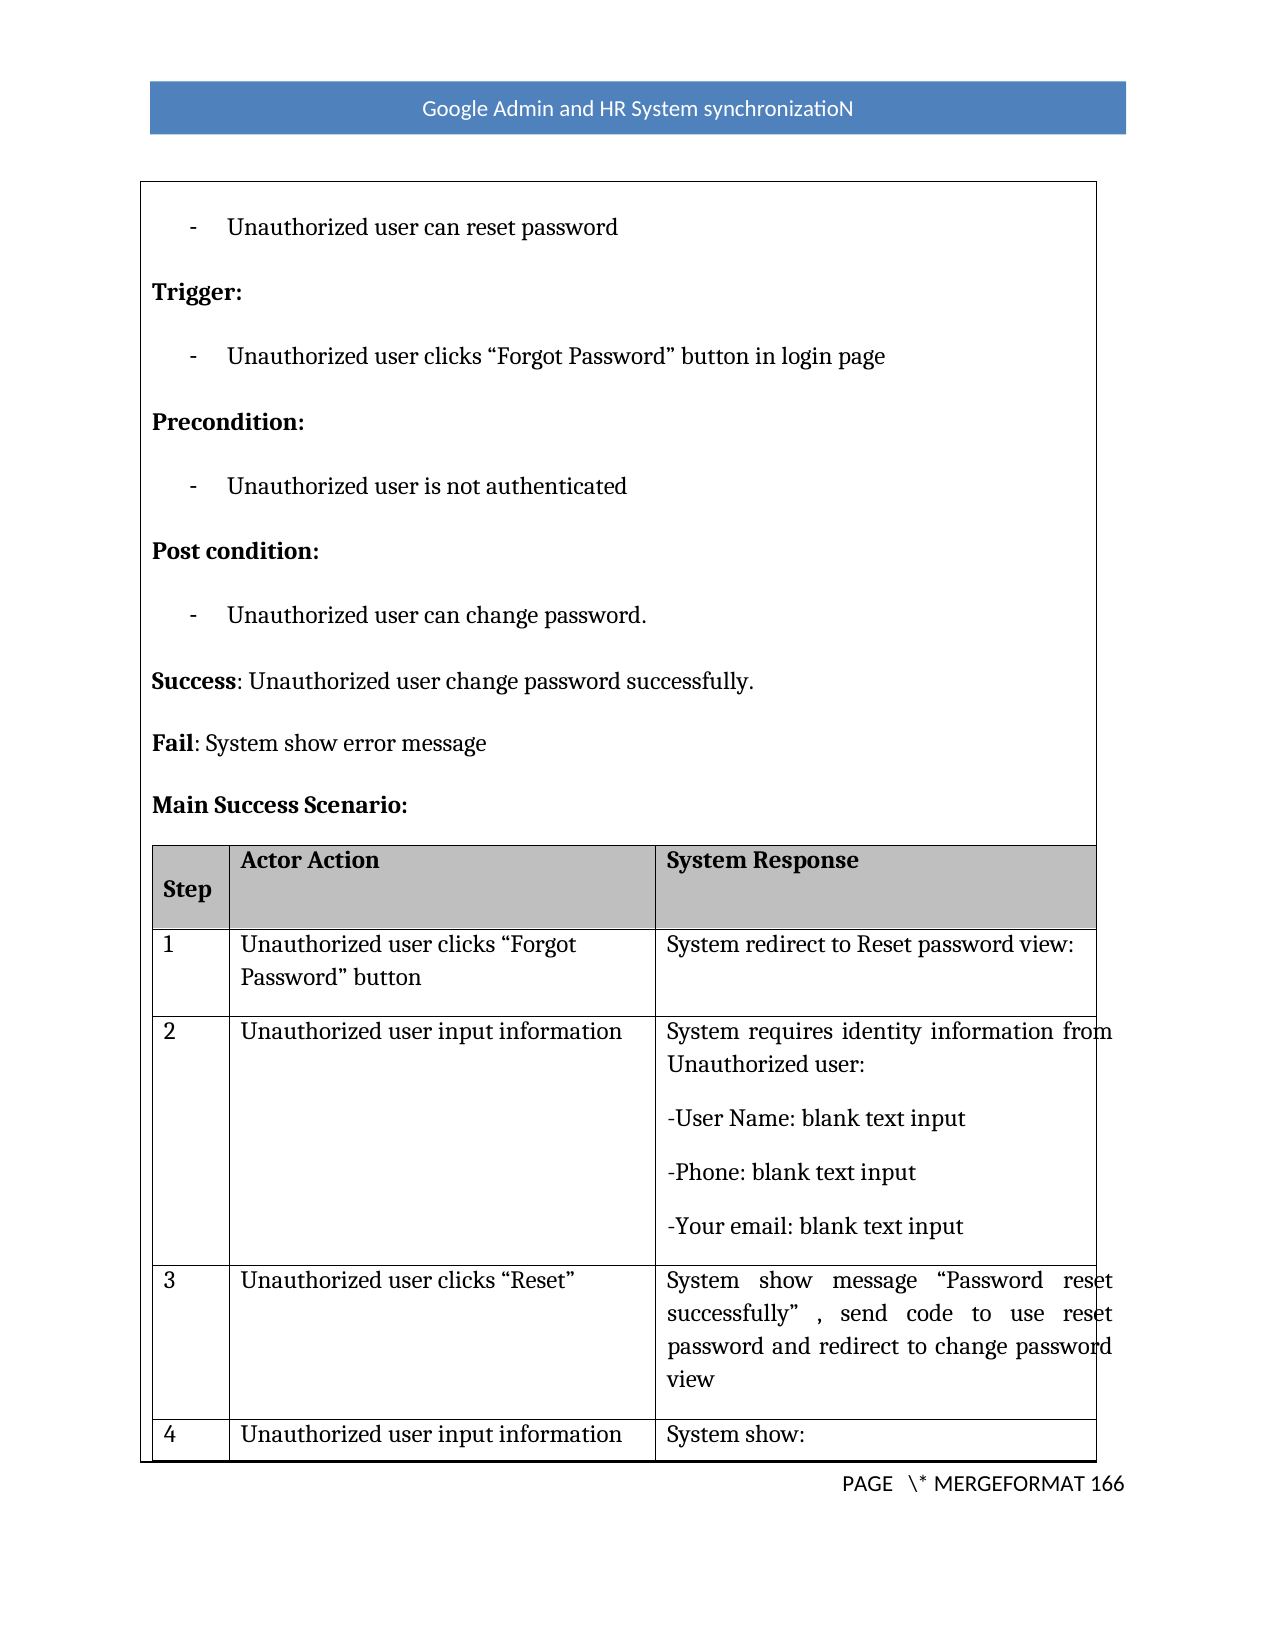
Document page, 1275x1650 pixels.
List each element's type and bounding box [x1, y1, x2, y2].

table_cell [141, 182, 1096, 1461]
